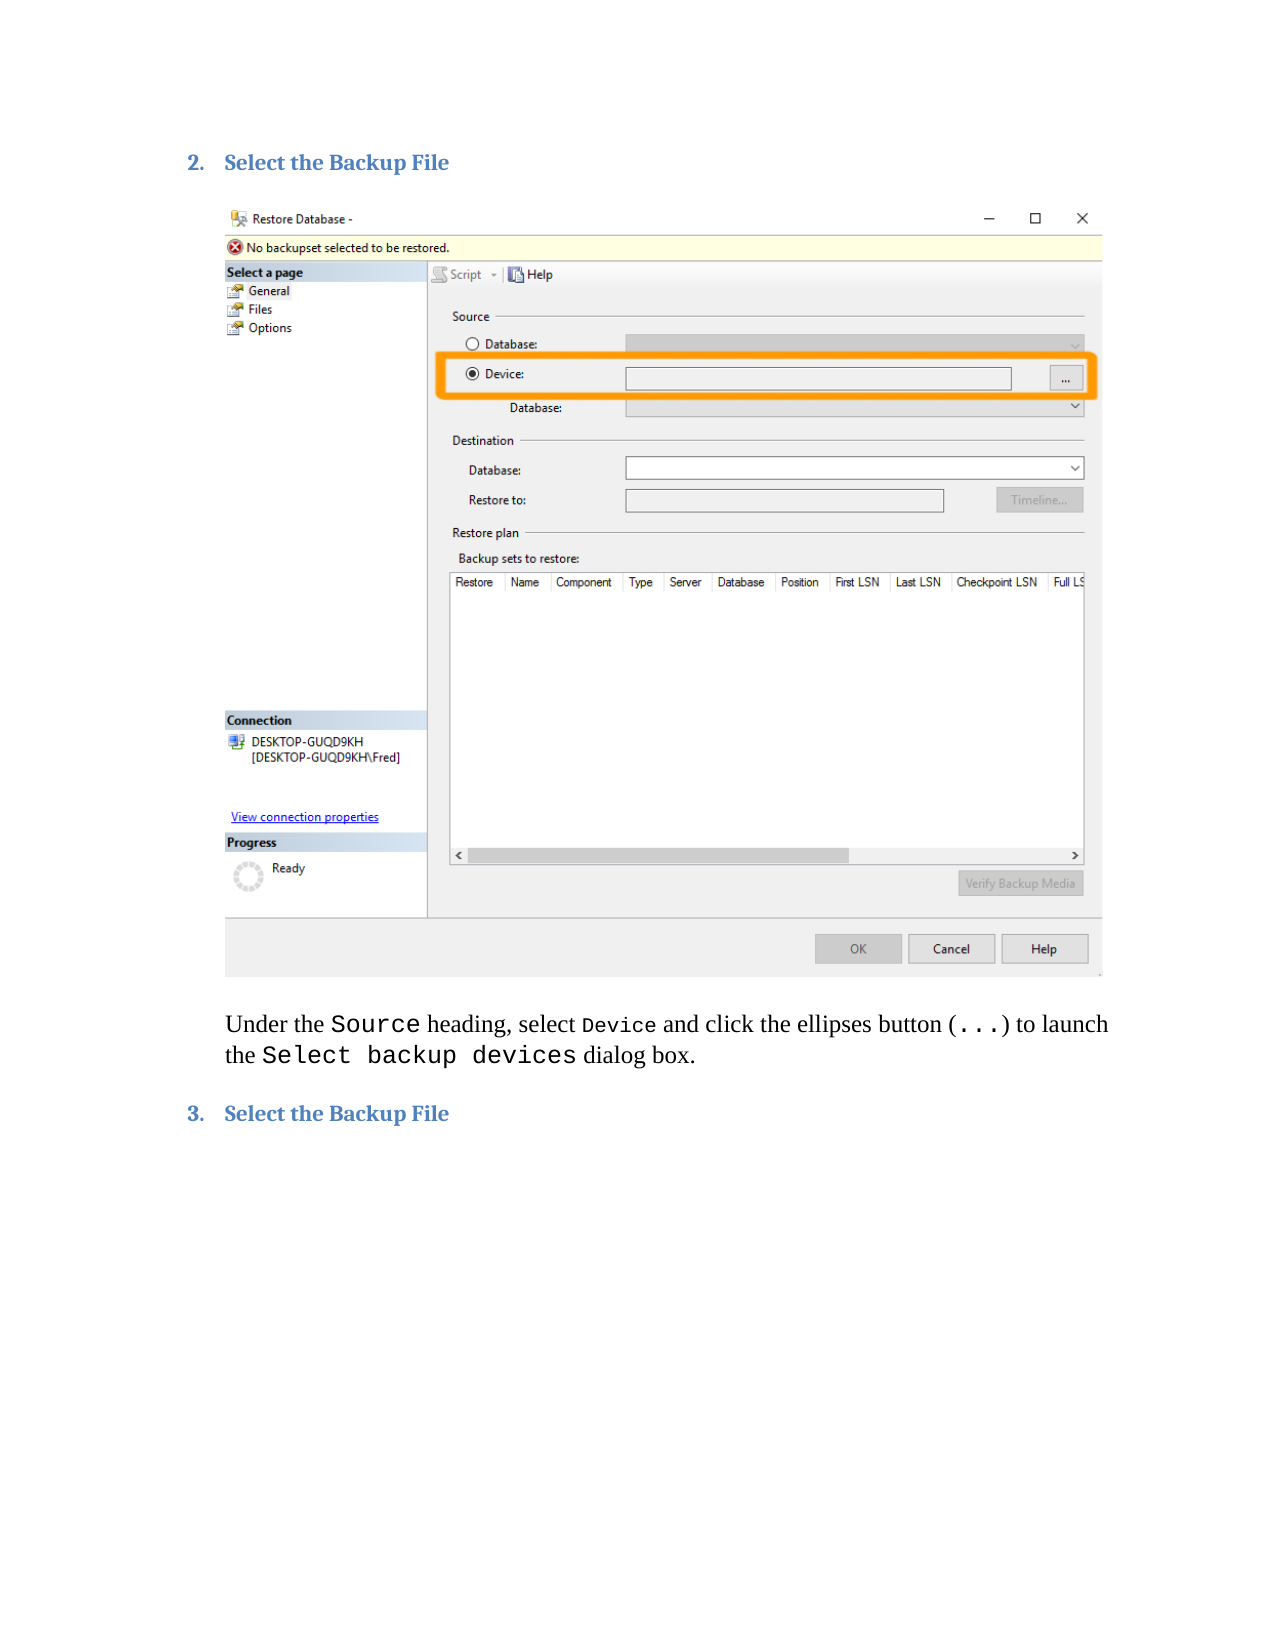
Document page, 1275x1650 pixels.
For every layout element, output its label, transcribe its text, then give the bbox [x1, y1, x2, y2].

subtitle Select the Backup File [187, 1100, 1125, 1127]
picture [225, 205, 1103, 977]
text Under the Source heading, select Device and click the ellipses button (...) to launch the Select backup devices dialog box. [225, 1009, 1125, 1071]
subtitle Select the Backup File [187, 150, 1125, 176]
